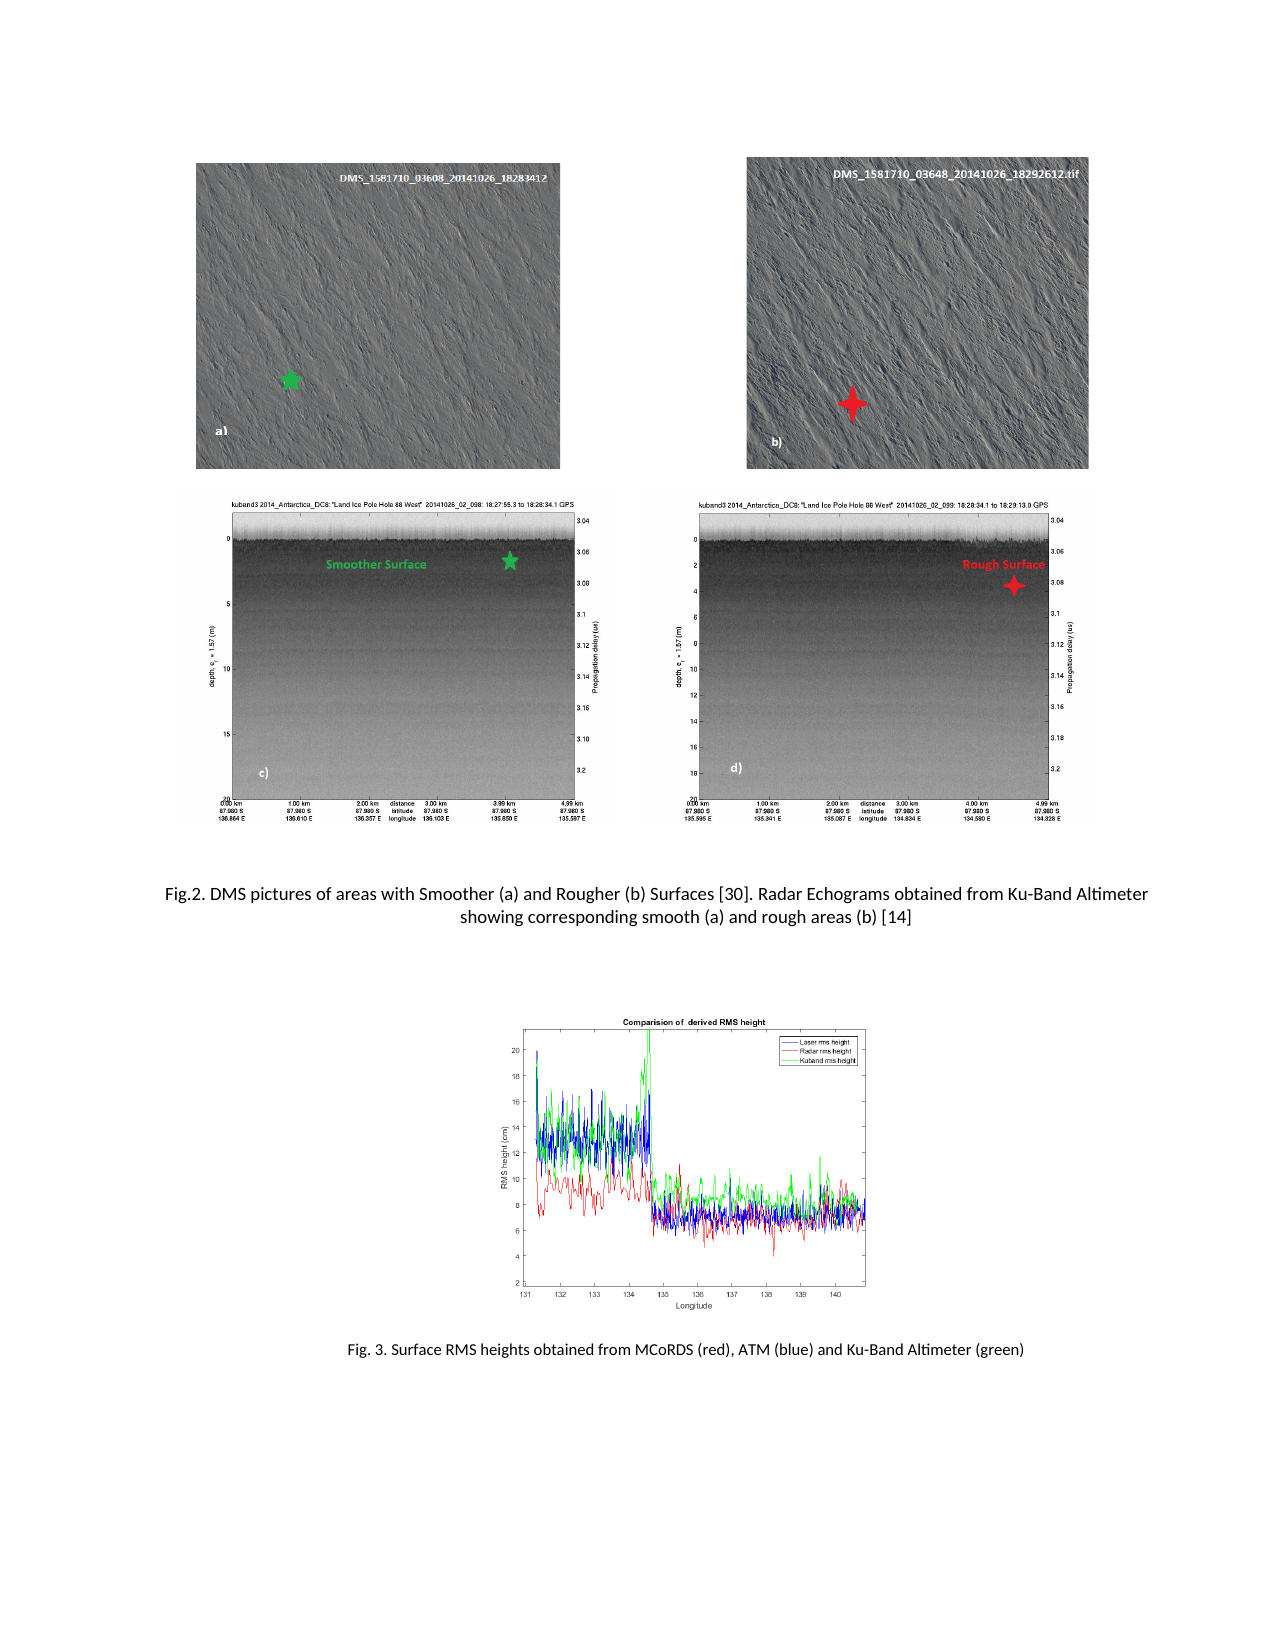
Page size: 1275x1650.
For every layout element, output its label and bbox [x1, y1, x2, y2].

picture [641, 488, 1091, 825]
picture [465, 1005, 907, 1321]
picture [196, 163, 561, 469]
picture [175, 487, 616, 825]
picture [746, 157, 1089, 469]
